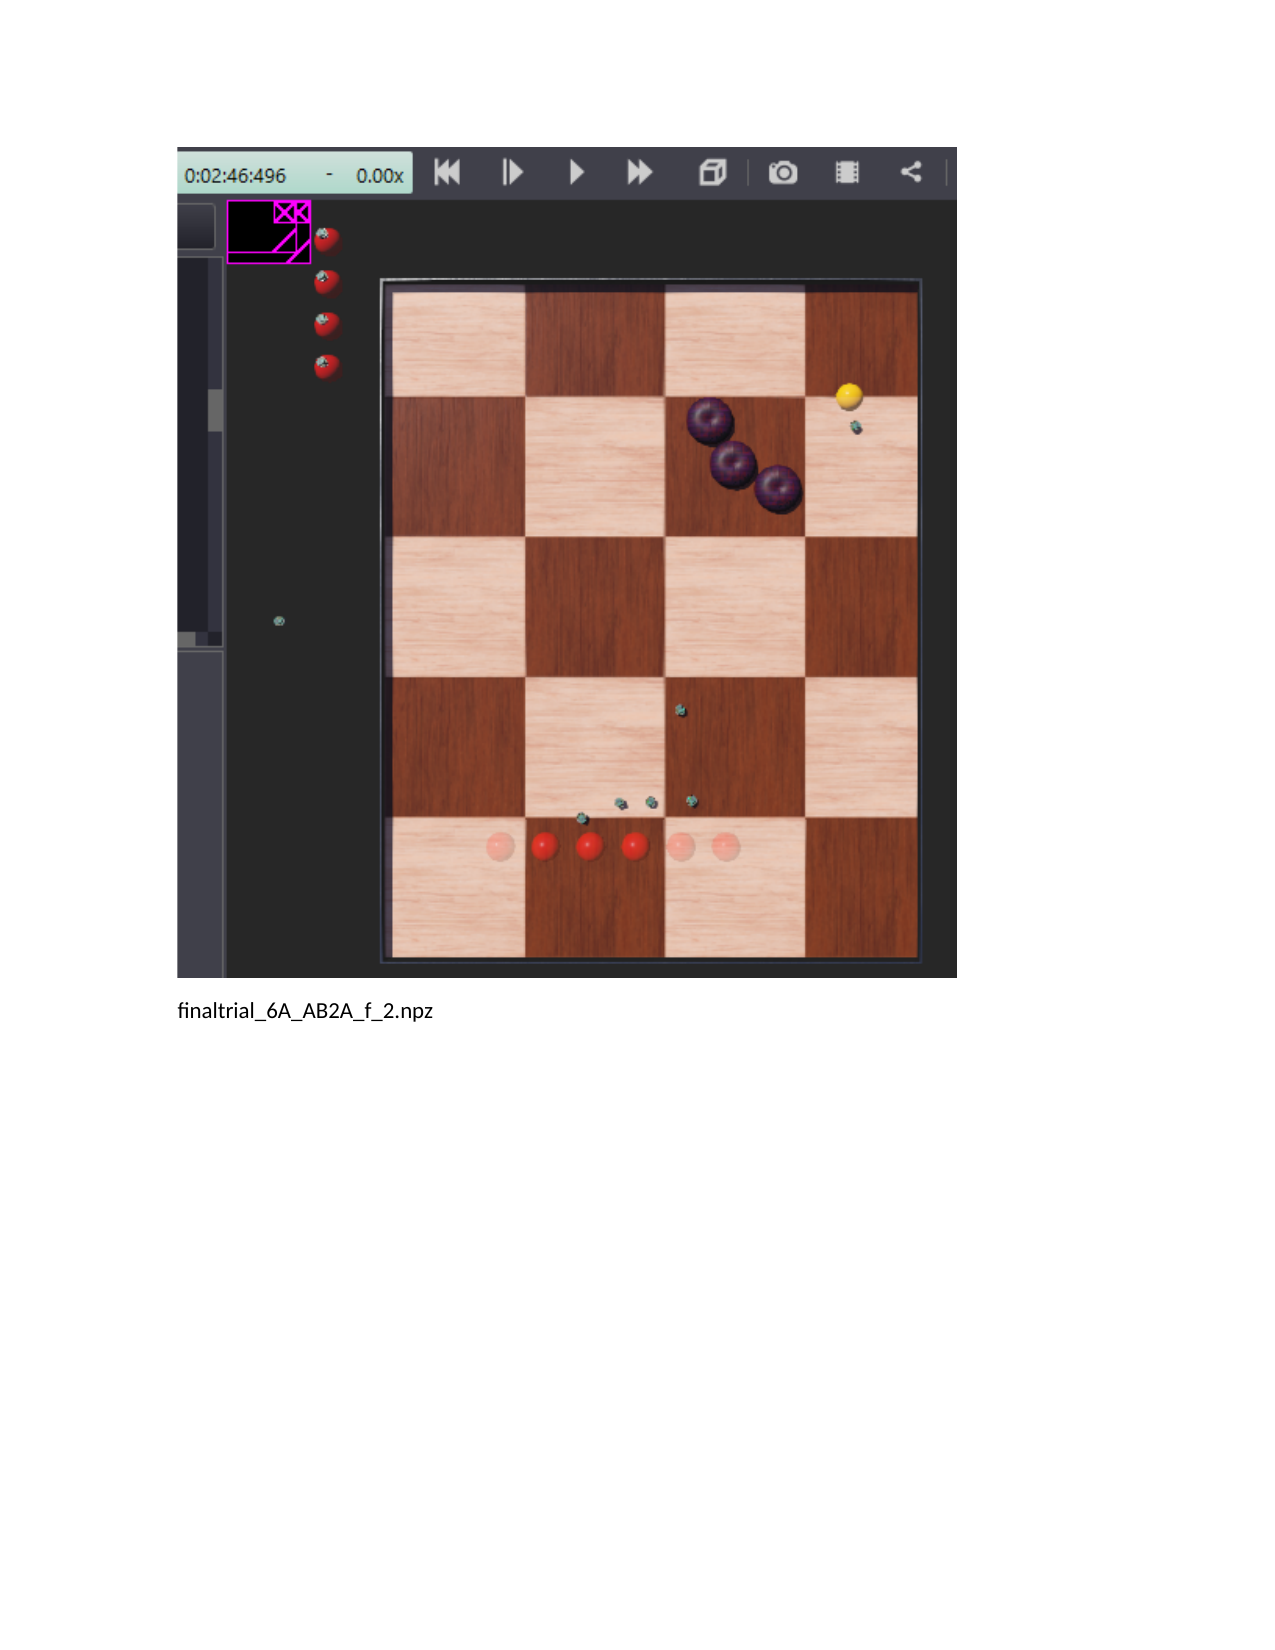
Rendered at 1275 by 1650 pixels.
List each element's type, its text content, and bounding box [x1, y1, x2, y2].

text finaltrial_6A_AB2A_f_2.npz [177, 996, 1098, 1024]
picture [177, 147, 957, 978]
